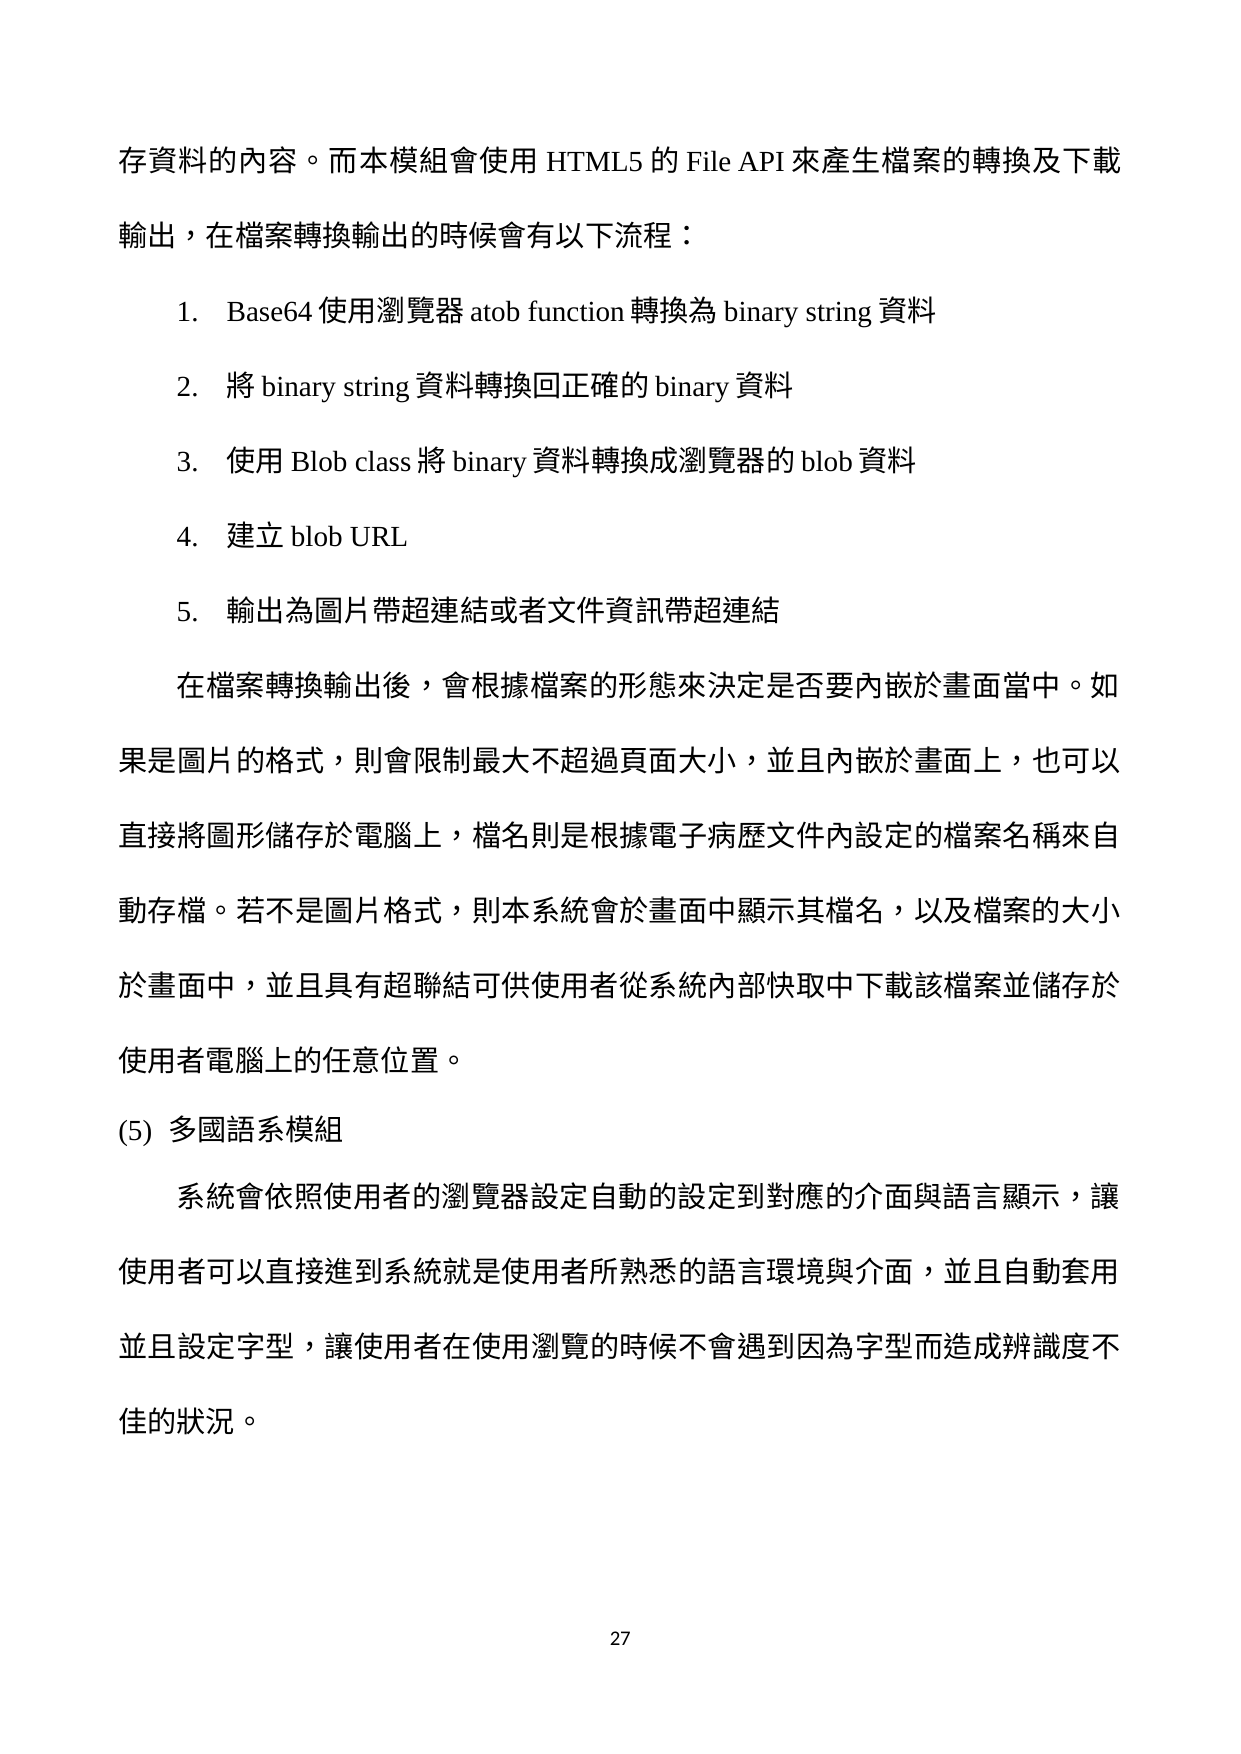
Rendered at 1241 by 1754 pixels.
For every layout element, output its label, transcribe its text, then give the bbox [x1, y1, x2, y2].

subtitle 多國語系模組 [118, 1106, 1122, 1148]
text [118, 122, 1122, 272]
text 系統會依照使用者的瀏覽器設定自動的設定到對應的介面與語言顯示，讓使用者可以直接進到系統就是使用者所熟悉的語言環境與介面，並且自動套用並且設定字型，讓使用者在使用瀏覽的時候不會遇到因為字型而造成辨識度不佳的狀況。 [118, 1158, 1122, 1458]
list 使用Blob class將binary資料轉換成瀏覽器的blob資料 [176, 422, 1122, 497]
text 在檔案轉換輸出後，會根據檔案的形態來決定是否要內嵌於畫面當中。如果是圖片的格式，則會限制最大不超過頁面大小，並且內嵌於畫面上，也可以直接將圖形儲存於電腦上，檔名則是根據電子病歷文件內設定的檔案名稱來自動存檔。若不是圖片格式，則本系統會於畫面中顯示其檔名，以及檔案的大小於畫面中，並且具有超聯結可供使用者從系統內部快取中下載該檔案並儲存於使用者電腦上的任意位置。 [118, 647, 1122, 1097]
list 建立blob URL [176, 497, 1122, 572]
list 將binary string資料轉換回正確的binary資料 [176, 347, 1122, 422]
list Base64使用瀏覽器atob function轉換為binary string資料 [176, 272, 1122, 347]
list 輸出為圖片帶超連結或者文件資訊帶超連結 [176, 572, 1122, 647]
